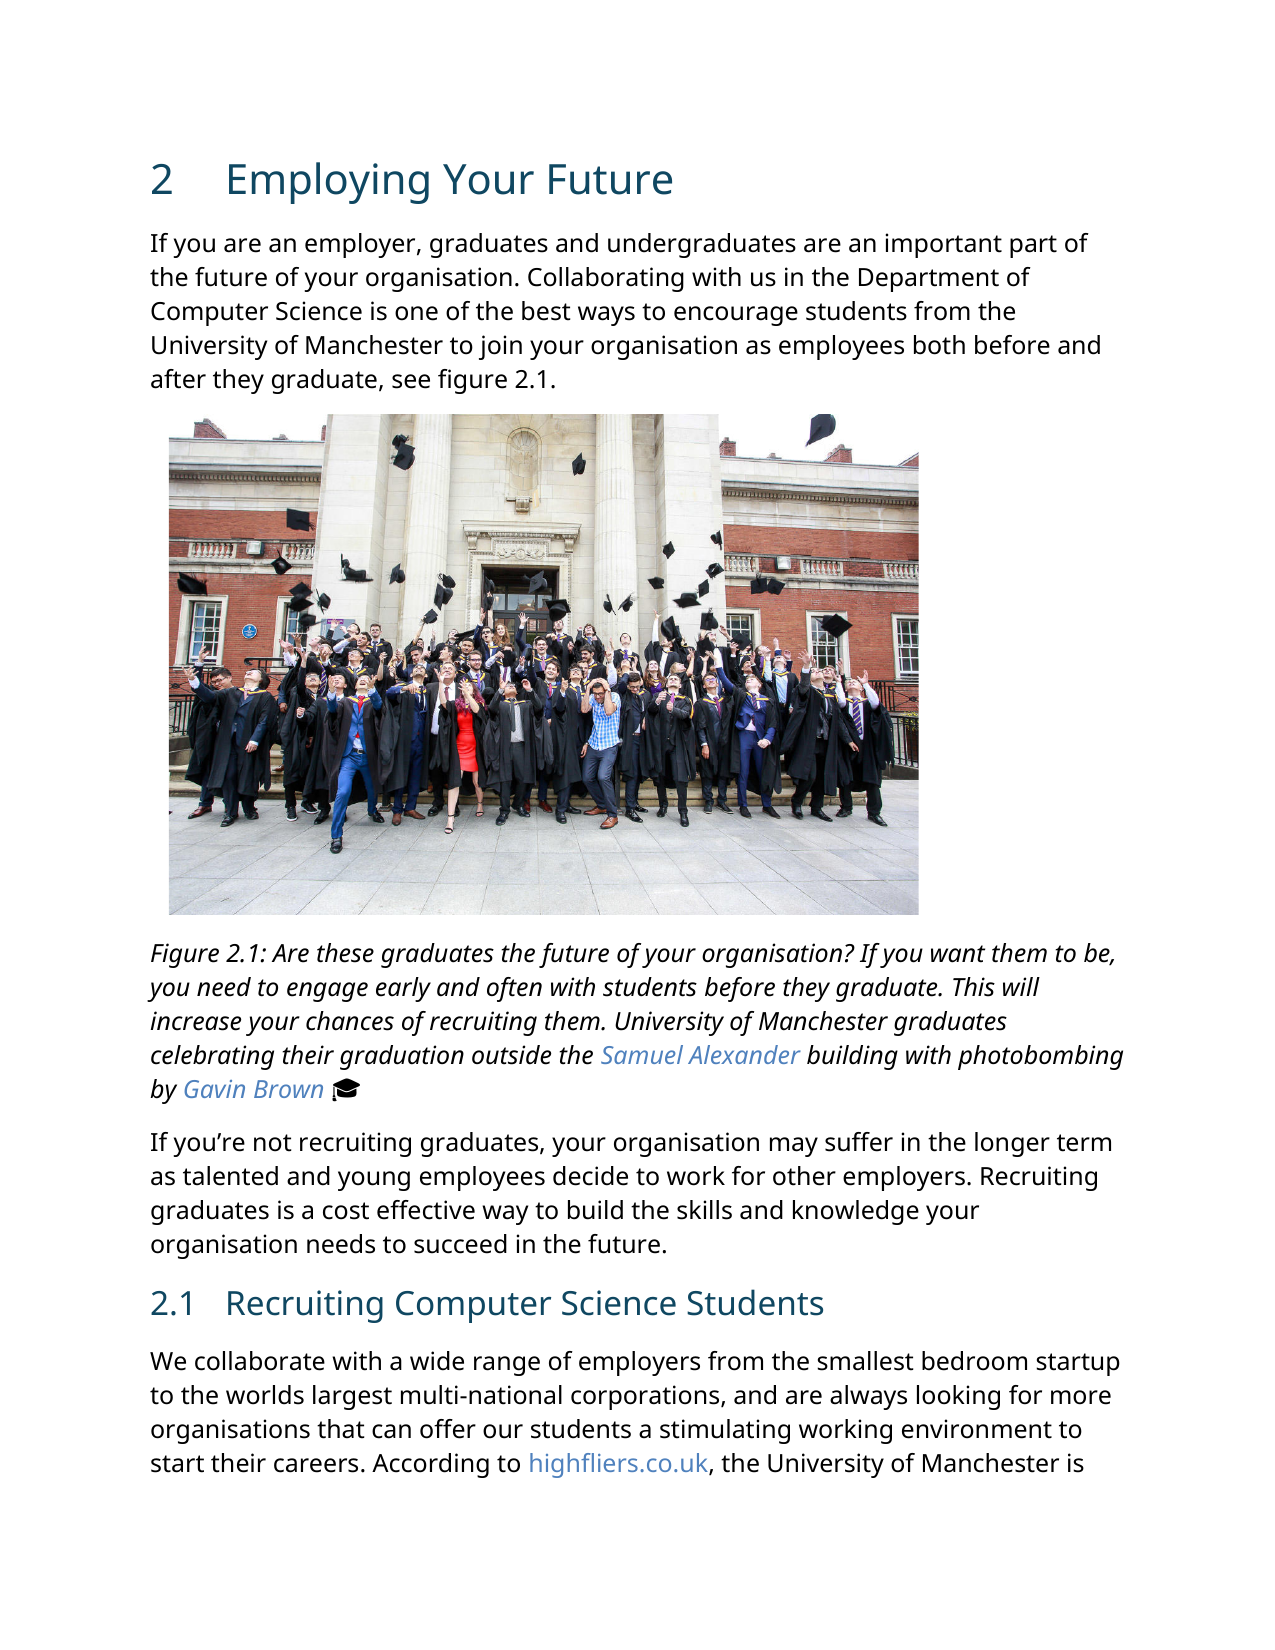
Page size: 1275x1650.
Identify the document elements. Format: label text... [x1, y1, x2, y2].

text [150, 1344, 1125, 1480]
picture [168, 414, 919, 915]
text If you are an employer, graduates and undergraduates are an important part of the future of your organisation. Collaborating with us in the Department of Computer Science is one of the best ways to encourage students from the University of Manchester to join your organisation as employees both before and after they graduate, see figure 2.1. [150, 226, 1125, 396]
subtitle 2.1 Recruiting Computer Science Students [150, 1279, 1125, 1325]
subtitle 2 Employing Your Future [150, 150, 1125, 207]
text If you’re not recruiting graduates, your organisation may suffer in the longer term as talented and young employees decide to work for other employers. Recruiting graduates is a cost effective way to build the skills and knowledge your organisation needs to succeed in the future. [150, 1124, 1125, 1261]
text Figure 2.1: Are these graduates the future of your organisation? If you want them to be, you need to engage early and often with students before they graduate. This will increase your chances of recruiting them. University of Manchester graduates celebrating their graduation outside the Samuel Alexander building with photobombing by Gavin Brown 🎓 [150, 935, 1125, 1106]
